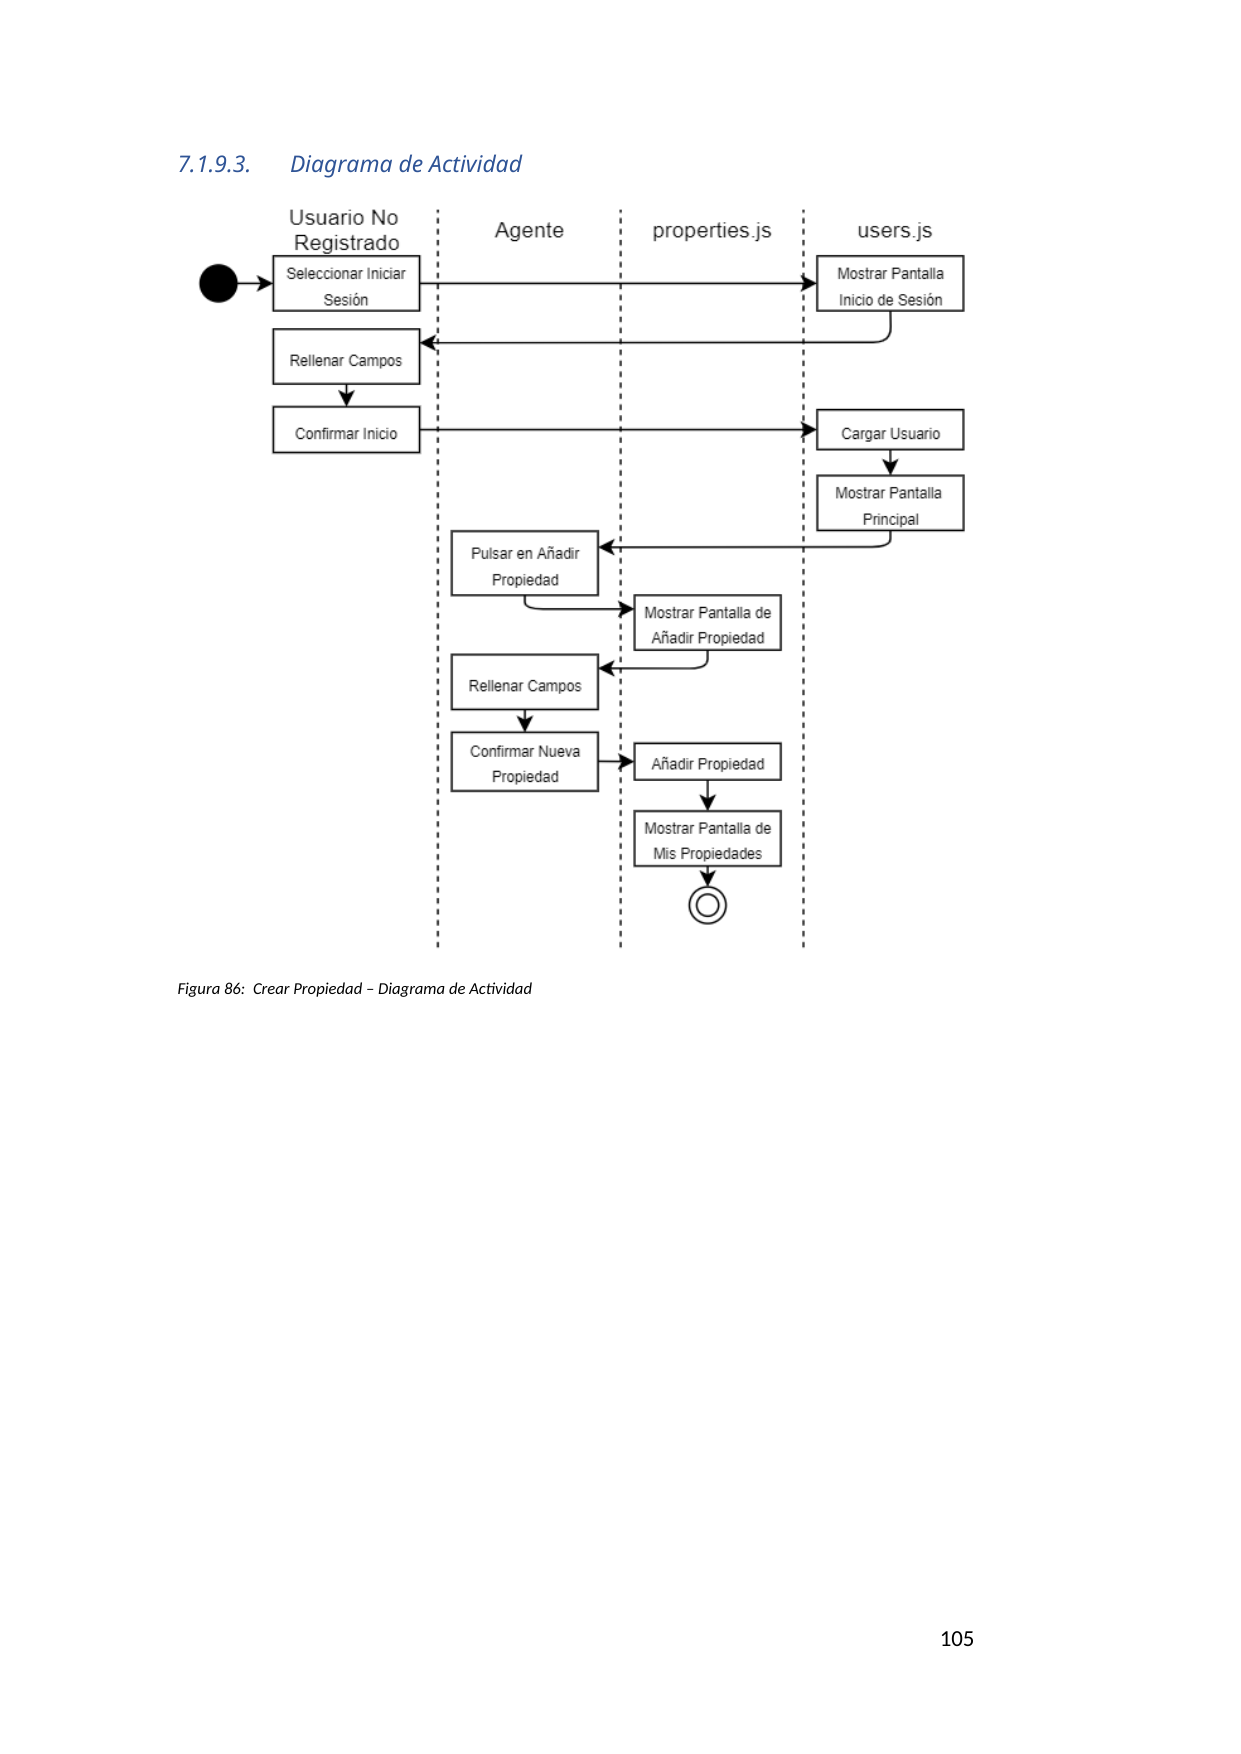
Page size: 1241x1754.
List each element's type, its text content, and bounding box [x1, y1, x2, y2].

subtitle Diagrama de Actividad [177, 148, 974, 179]
text Figura 86: Crear Propiedad – Diagrama de Actividad [177, 978, 974, 999]
picture [177, 206, 975, 960]
